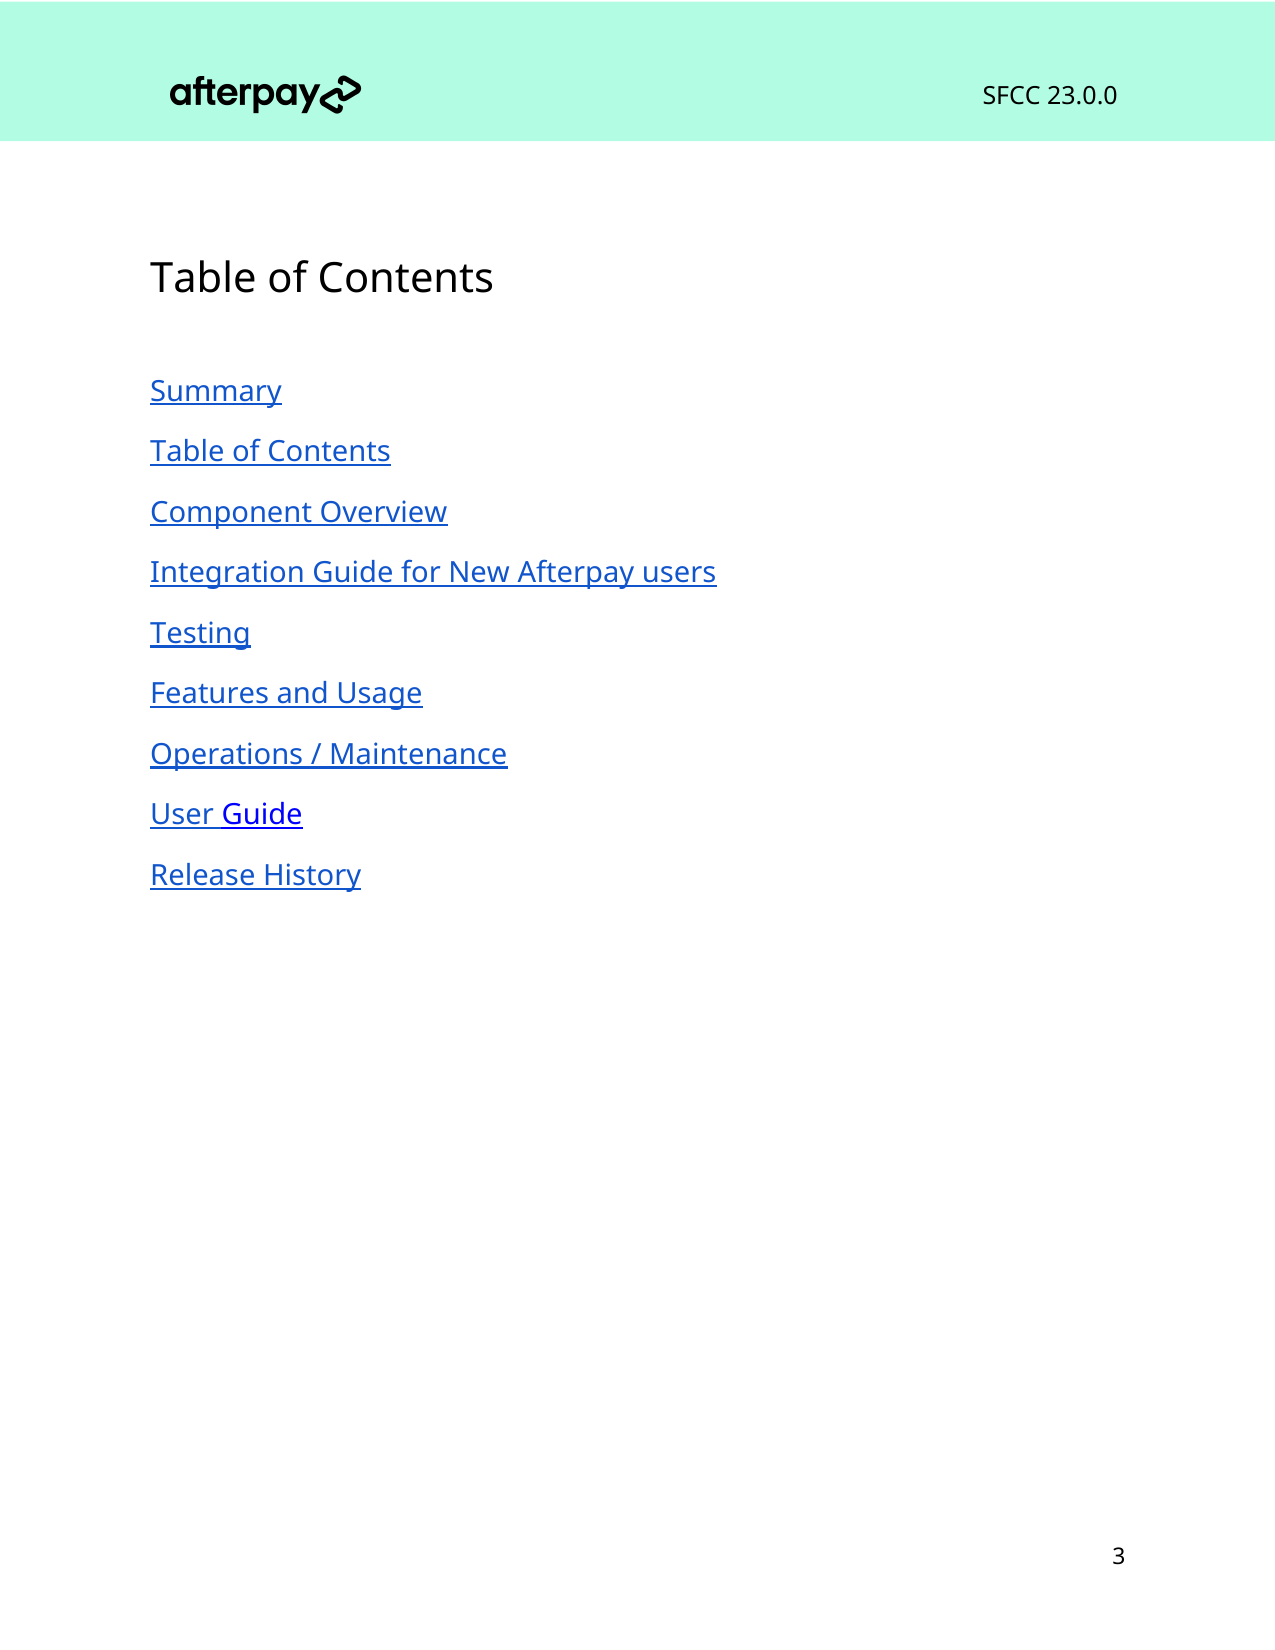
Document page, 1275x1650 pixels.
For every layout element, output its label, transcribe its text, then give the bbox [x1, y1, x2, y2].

text Operations / Maintenance [150, 733, 1125, 773]
text Table of Contents [150, 430, 1125, 470]
subtitle Table of Contents [150, 248, 1125, 305]
text Testing [150, 612, 1125, 652]
picture [134, 47, 397, 142]
text Release History [150, 854, 1125, 894]
text User Guide [150, 793, 1125, 833]
text Features and Usage [150, 672, 1125, 712]
text Summary [150, 370, 1125, 409]
text Integration Guide for New Afterpay users [150, 551, 1125, 591]
text Component Overview [150, 491, 1125, 531]
